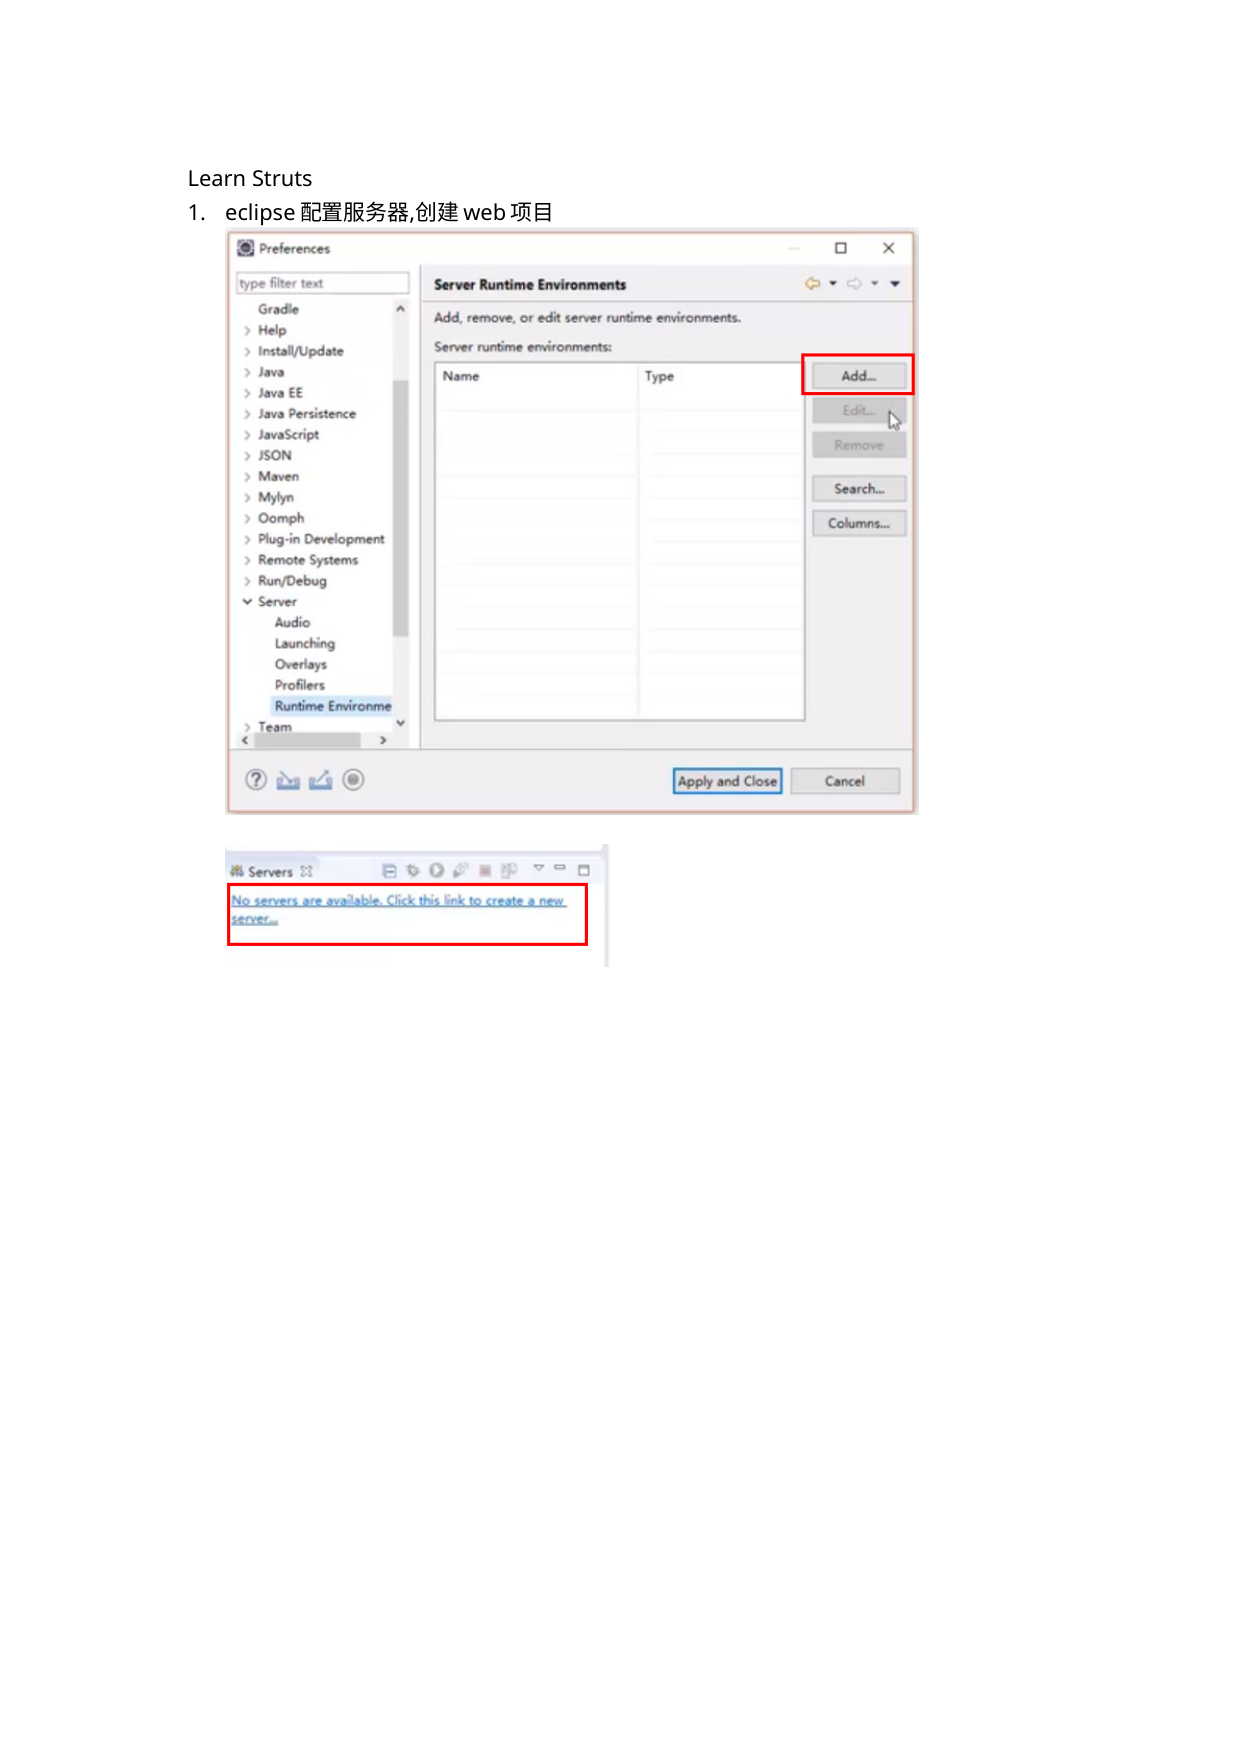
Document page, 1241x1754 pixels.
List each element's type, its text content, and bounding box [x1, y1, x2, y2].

list eclipse配置服务器,创建web项目 [187, 194, 1053, 227]
text Learn Struts [187, 162, 1053, 194]
picture [225, 227, 919, 815]
picture [225, 844, 612, 967]
